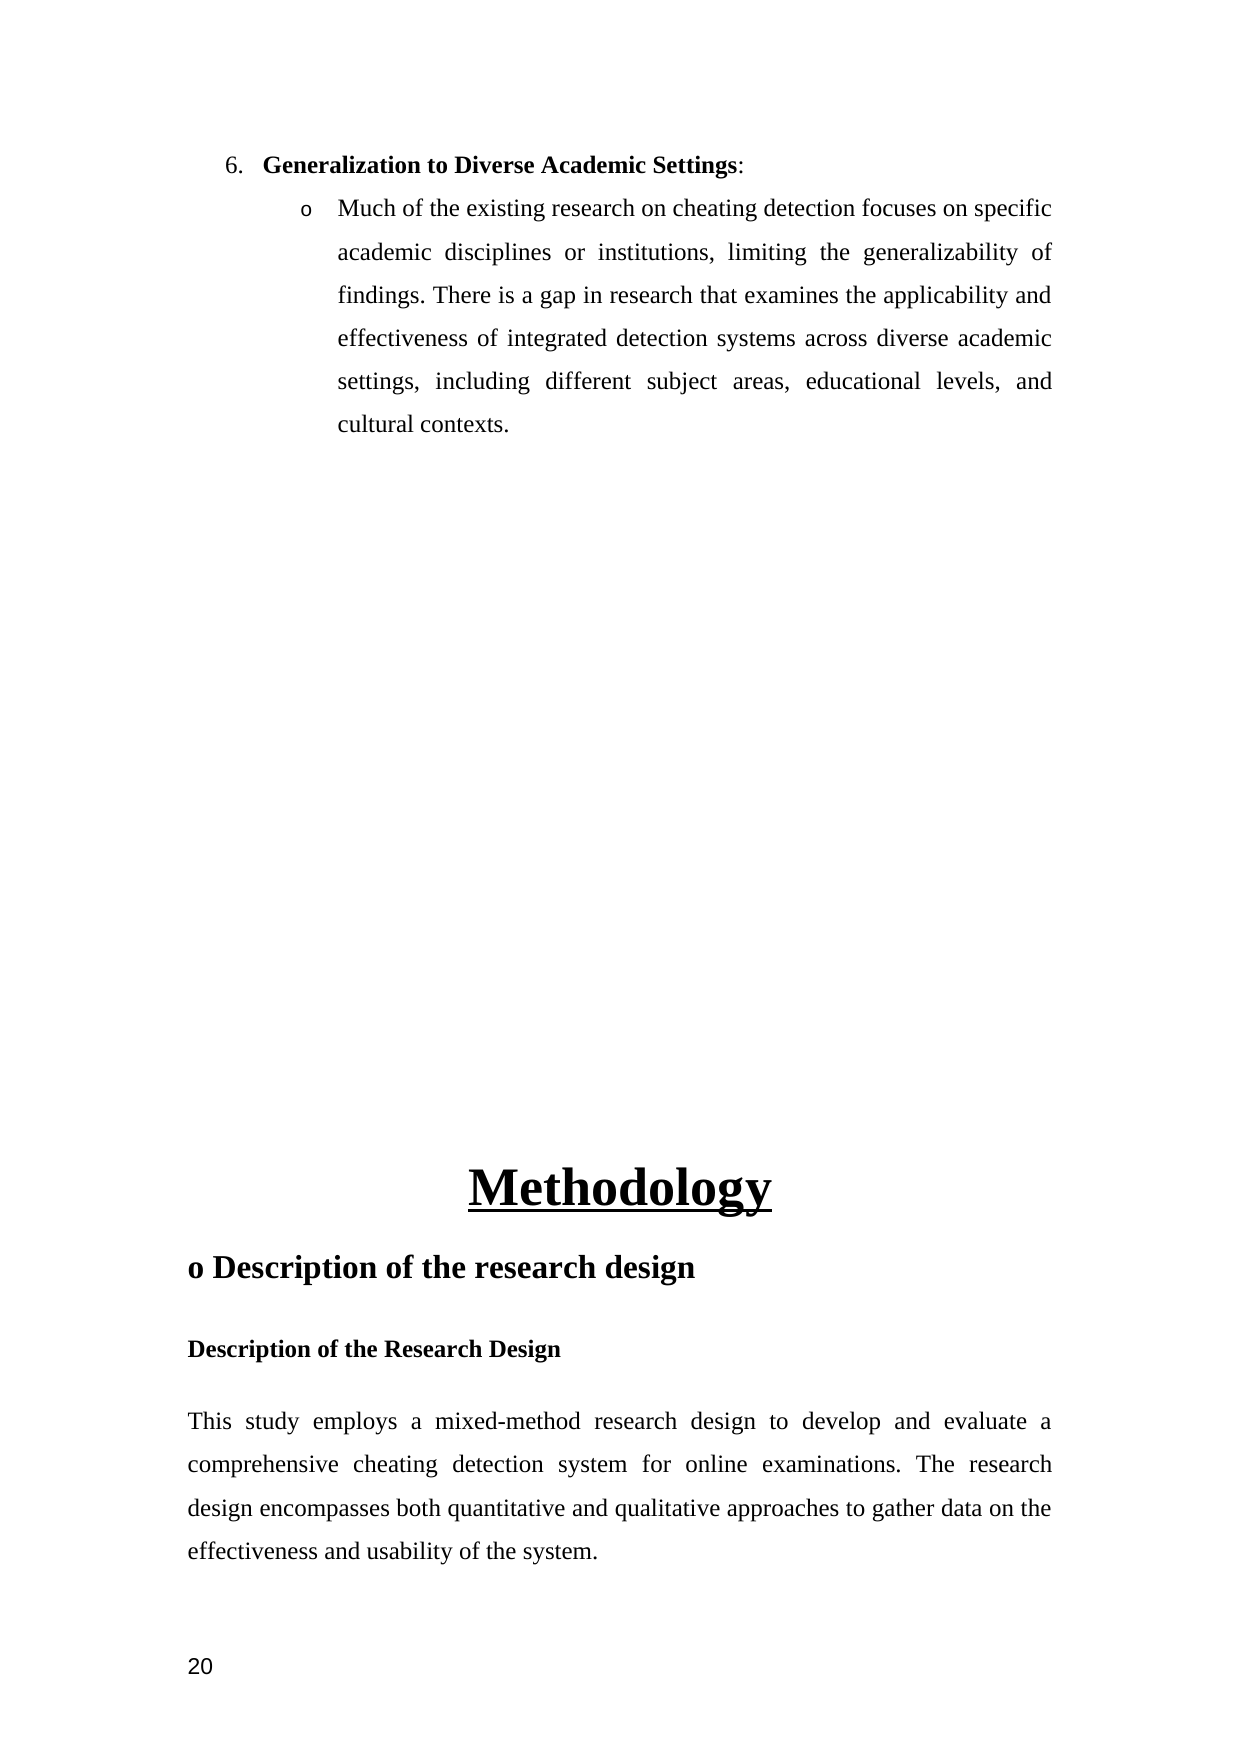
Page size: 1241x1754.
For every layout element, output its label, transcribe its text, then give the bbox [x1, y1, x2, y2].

text Description of the Research Design [187, 1334, 1053, 1363]
text Methodology [187, 1155, 1053, 1217]
list Generalization to Diverse Academic Settings: [225, 150, 1053, 179]
list Much of the existing research on cheating detection focuses on specific academic disciplines or institutions, limiting the generalizability of findings. There is a gap in research that examines the applicability and effectiveness of integrated detection systems across diverse academic settings, including different subject areas, educational levels, and cultural contexts. [300, 193, 1053, 438]
text This study employs a mixed-method research design to develop and evaluate a comprehensive cheating detection system for online examinations. The research design encompasses both quantitative and qualitative approaches to gather data on the effectiveness and usability of the system. [187, 1406, 1053, 1564]
text o Description of the research design [187, 1247, 1053, 1286]
